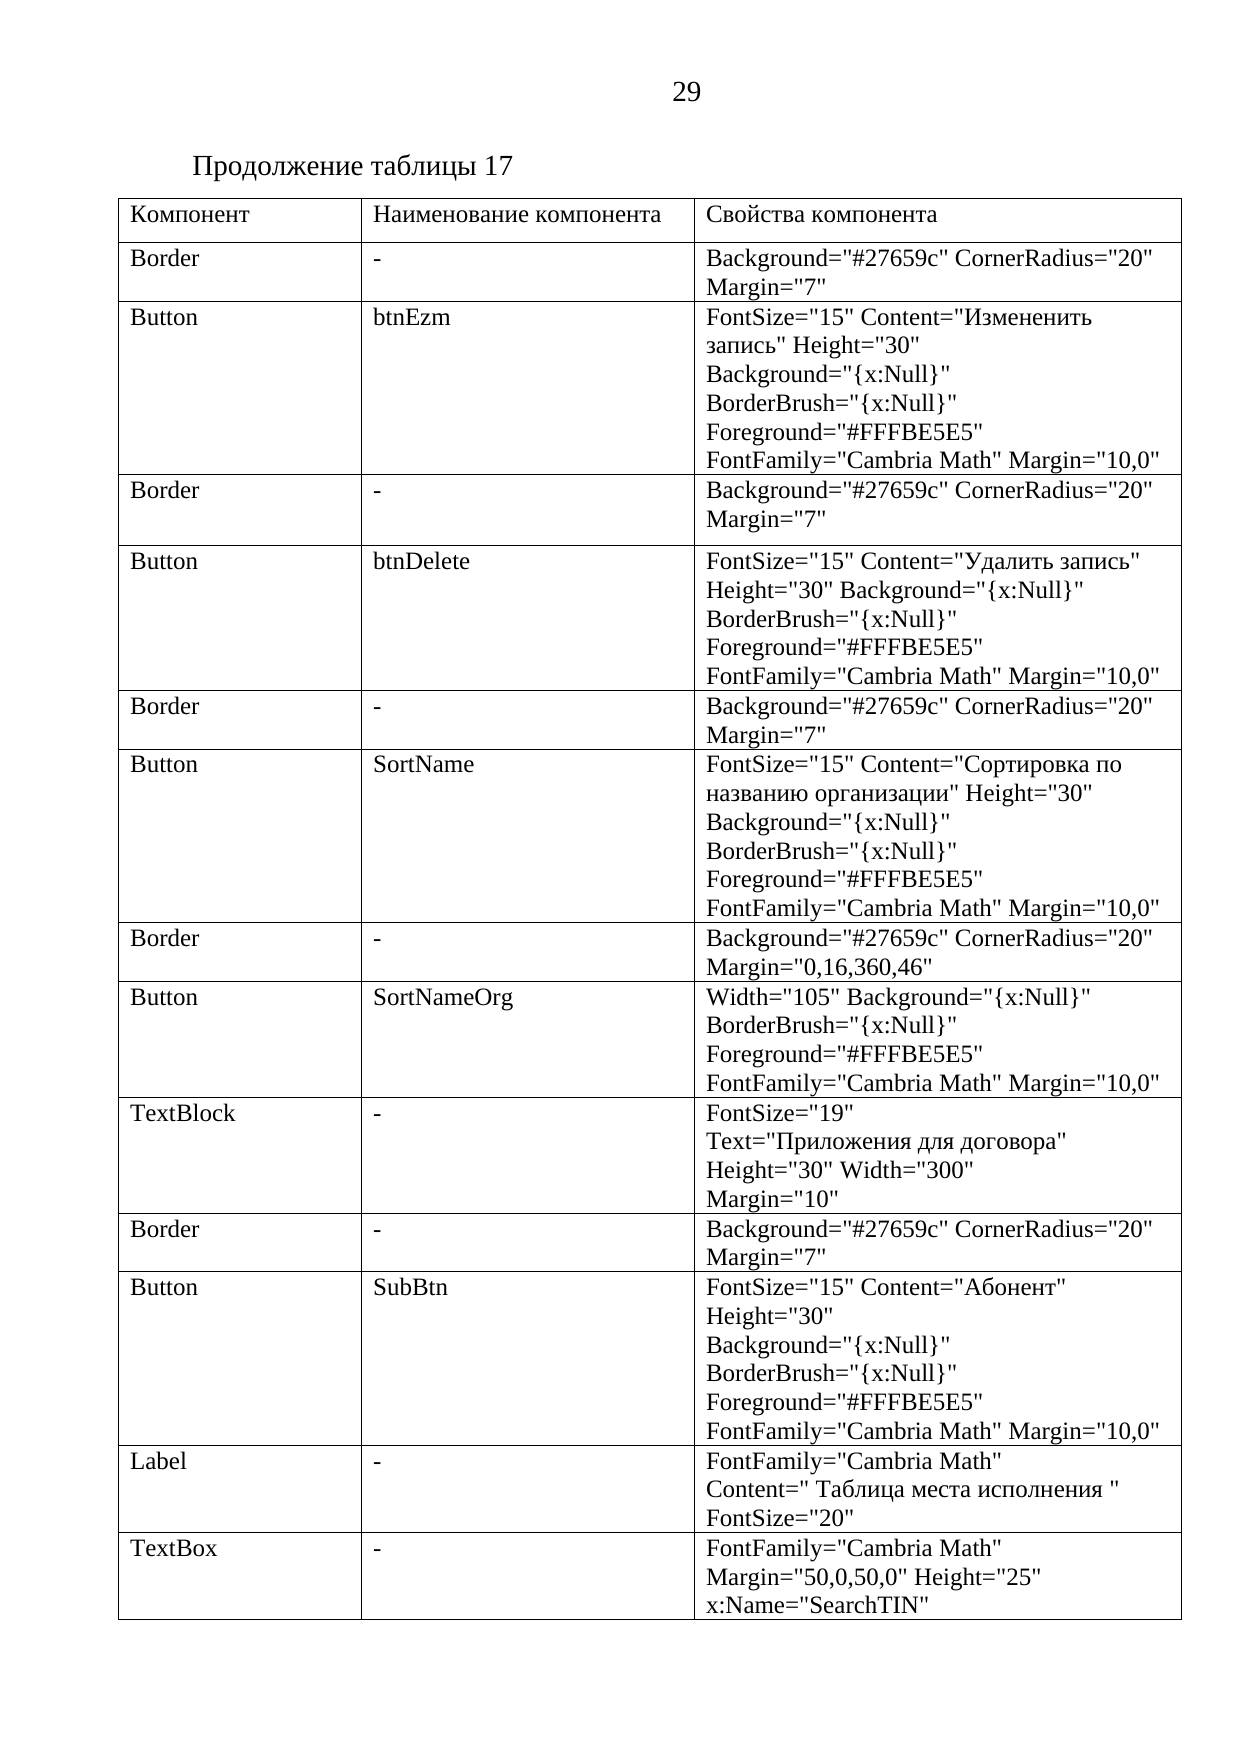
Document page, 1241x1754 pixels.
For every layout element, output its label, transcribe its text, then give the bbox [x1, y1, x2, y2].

table_cell - [362, 475, 694, 545]
table_cell Label [119, 1446, 361, 1532]
table_cell TextBlock [119, 1098, 361, 1213]
table_cell - [362, 691, 694, 748]
table_cell Border [119, 243, 361, 301]
table_header Наименование компонента [362, 199, 694, 242]
table_cell Border [119, 475, 361, 545]
table_cell SubBtn [362, 1272, 694, 1445]
table_cell SortName [362, 750, 694, 922]
table_cell FontSize="15" Content="Сортировка по названию организации" Height="30" Background="{x:Null}" BorderBrush="{x:Null}" Foreground="#FFFBE5E5" FontFamily="Cambria Math" Margin="10,0" [695, 750, 1181, 922]
table_cell SortNameOrg [362, 982, 694, 1097]
table_cell Border [119, 1214, 361, 1271]
table_cell - [362, 243, 694, 301]
table_cell FontSize="15" Content="Удалить запись" Height="30" Background="{x:Null}" BorderBrush="{x:Null}" Foreground="#FFFBE5E5" FontFamily="Cambria Math" Margin="10,0" [695, 546, 1181, 690]
table_cell Width="105" Background="{x:Null}" BorderBrush="{x:Null}" Foreground="#FFFBE5E5" FontFamily="Cambria Math" Margin="10,0" [695, 982, 1181, 1097]
table_cell FontSize="15" Content="Измененить запись" Height="30" Background="{x:Null}" BorderBrush="{x:Null}" Foreground="#FFFBE5E5" FontFamily="Cambria Math" Margin="10,0" [695, 302, 1181, 474]
table_cell Border [119, 923, 361, 981]
text Продолжение таблицы 17 [118, 148, 1181, 181]
table_cell Button [119, 1272, 361, 1445]
table_cell - [362, 1446, 694, 1532]
table_cell - [362, 1214, 694, 1271]
table_cell FontFamily="Cambria Math" Margin="50,0,50,0" Height="25" x:Name="SearchTIN" [695, 1533, 1181, 1619]
table_header Компонент [119, 199, 361, 242]
table_cell Border [119, 691, 361, 748]
table_header Свойства компонента [695, 199, 1181, 242]
table_cell - [362, 1533, 694, 1619]
table_cell Background="#27659c" CornerRadius="20" Margin="7" [695, 475, 1181, 545]
table_cell btnEzm [362, 302, 694, 474]
table_cell Button [119, 546, 361, 690]
table_cell btnDelete [362, 546, 694, 690]
table_cell FontFamily="Cambria Math" Content=" Таблица места исполнения " FontSize="20" [695, 1446, 1181, 1532]
table_cell Background="#27659c" CornerRadius="20" Margin="7" [695, 243, 1181, 301]
table_cell FontSize="19" Text="Приложения для договора" Height="30" Width="300" Margin="10" [695, 1098, 1181, 1213]
table_cell Background="#27659c" CornerRadius="20" Margin="0,16,360,46" [695, 923, 1181, 981]
table_cell - [362, 923, 694, 981]
table_cell Background="#27659c" CornerRadius="20" Margin="7" [695, 691, 1181, 748]
table_cell FontSize="15" Content="Абонент" Height="30" Background="{x:Null}" BorderBrush="{x:Null}" Foreground="#FFFBE5E5" FontFamily="Cambria Math" Margin="10,0" [695, 1272, 1181, 1445]
table_cell Button [119, 302, 361, 474]
table_cell Button [119, 750, 361, 922]
table_cell Background="#27659c" CornerRadius="20" Margin="7" [695, 1214, 1181, 1271]
table_cell - [362, 1098, 694, 1213]
table_cell TextBox [119, 1533, 361, 1619]
table_cell Button [119, 982, 361, 1097]
